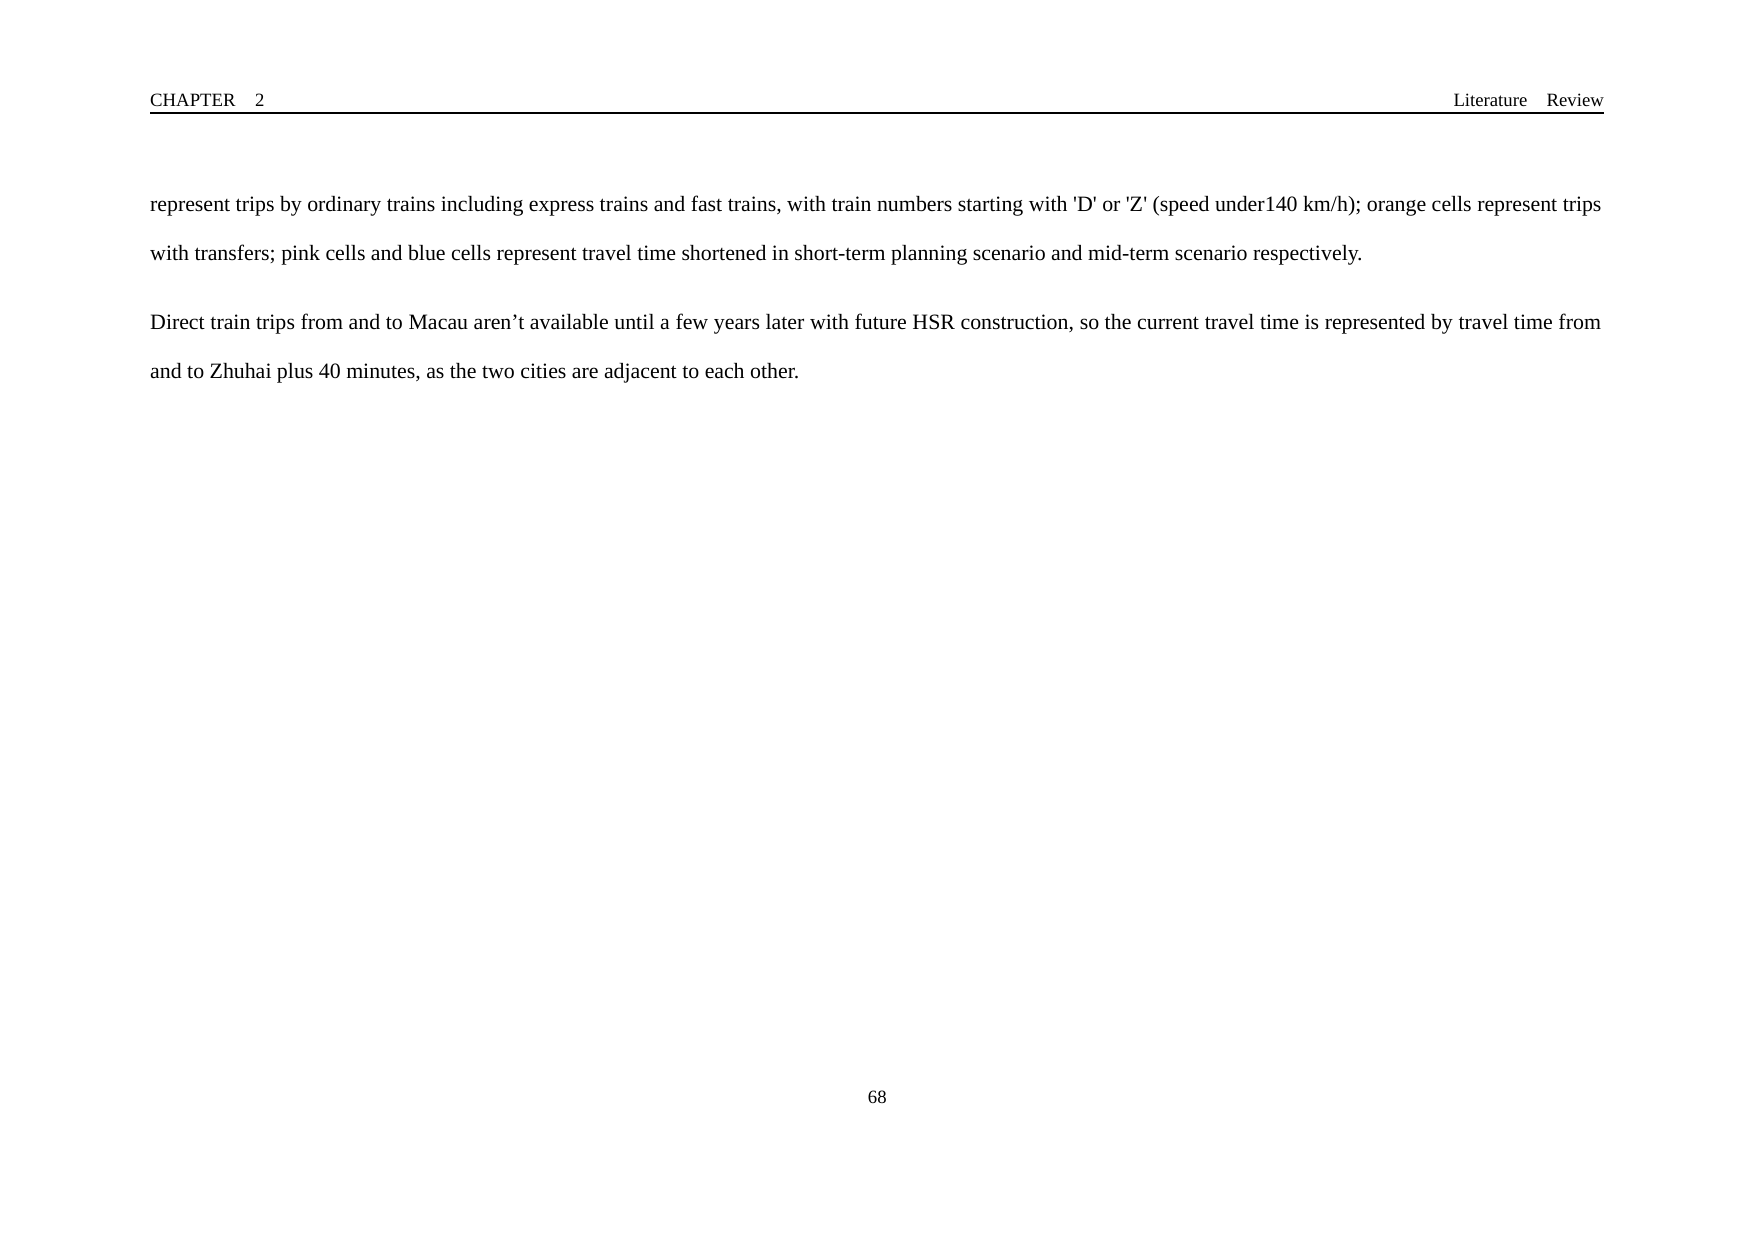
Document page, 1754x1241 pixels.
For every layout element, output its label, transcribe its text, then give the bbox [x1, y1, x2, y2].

text Direct train trips from and to Macau aren’t available until a few years later with future HSR construction, so the current travel time is represented by travel time from and to Zhuhai plus 40 minutes, as the two cities are adjacent to each other. [150, 306, 1604, 387]
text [150, 187, 1604, 269]
